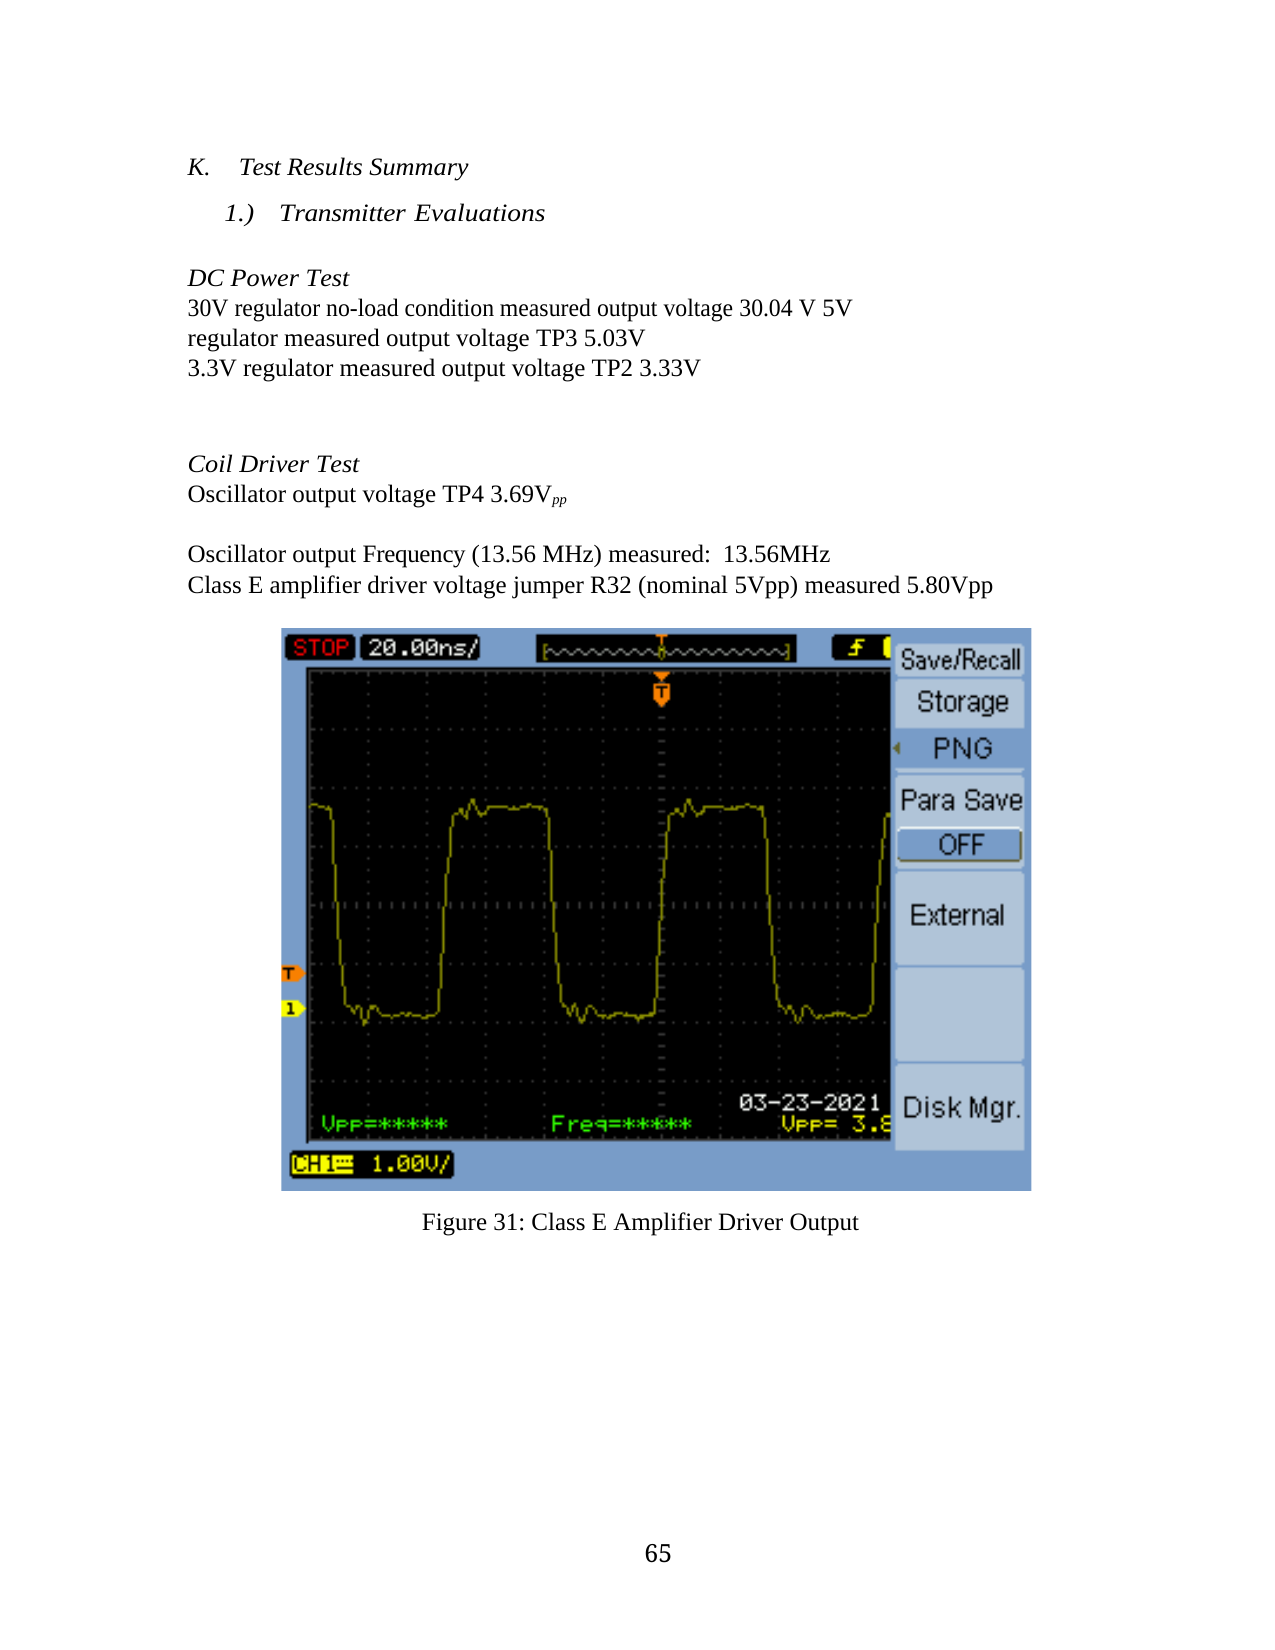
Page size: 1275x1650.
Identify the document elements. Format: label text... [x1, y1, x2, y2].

picture [281, 628, 1032, 1191]
text Oscillator output voltage TP4 3.69Vpp [187, 479, 1225, 507]
text Class E amplifier driver voltage jumper R32 (nominal 5Vpp) measured 5.80Vpp [187, 570, 1225, 598]
text 3.3V regulator measured output voltage TP2 3.33V [187, 353, 1225, 382]
text Oscillator output Frequency (13.56 MHz) measured: 13.56MHz [187, 539, 1225, 568]
text DC Power Test [187, 263, 1225, 291]
text Coil Driver Test [187, 449, 1225, 477]
text 30V regulator no-load condition measured output voltage 30.04 V 5V regulator measured output voltage TP3 5.03V [187, 293, 901, 352]
list Test Results Summary [187, 152, 1225, 180]
text Figure 31: Class E Amplifier Driver Output [422, 640, 1225, 1235]
text 1.) Transmitter Evaluations [224, 198, 1225, 226]
